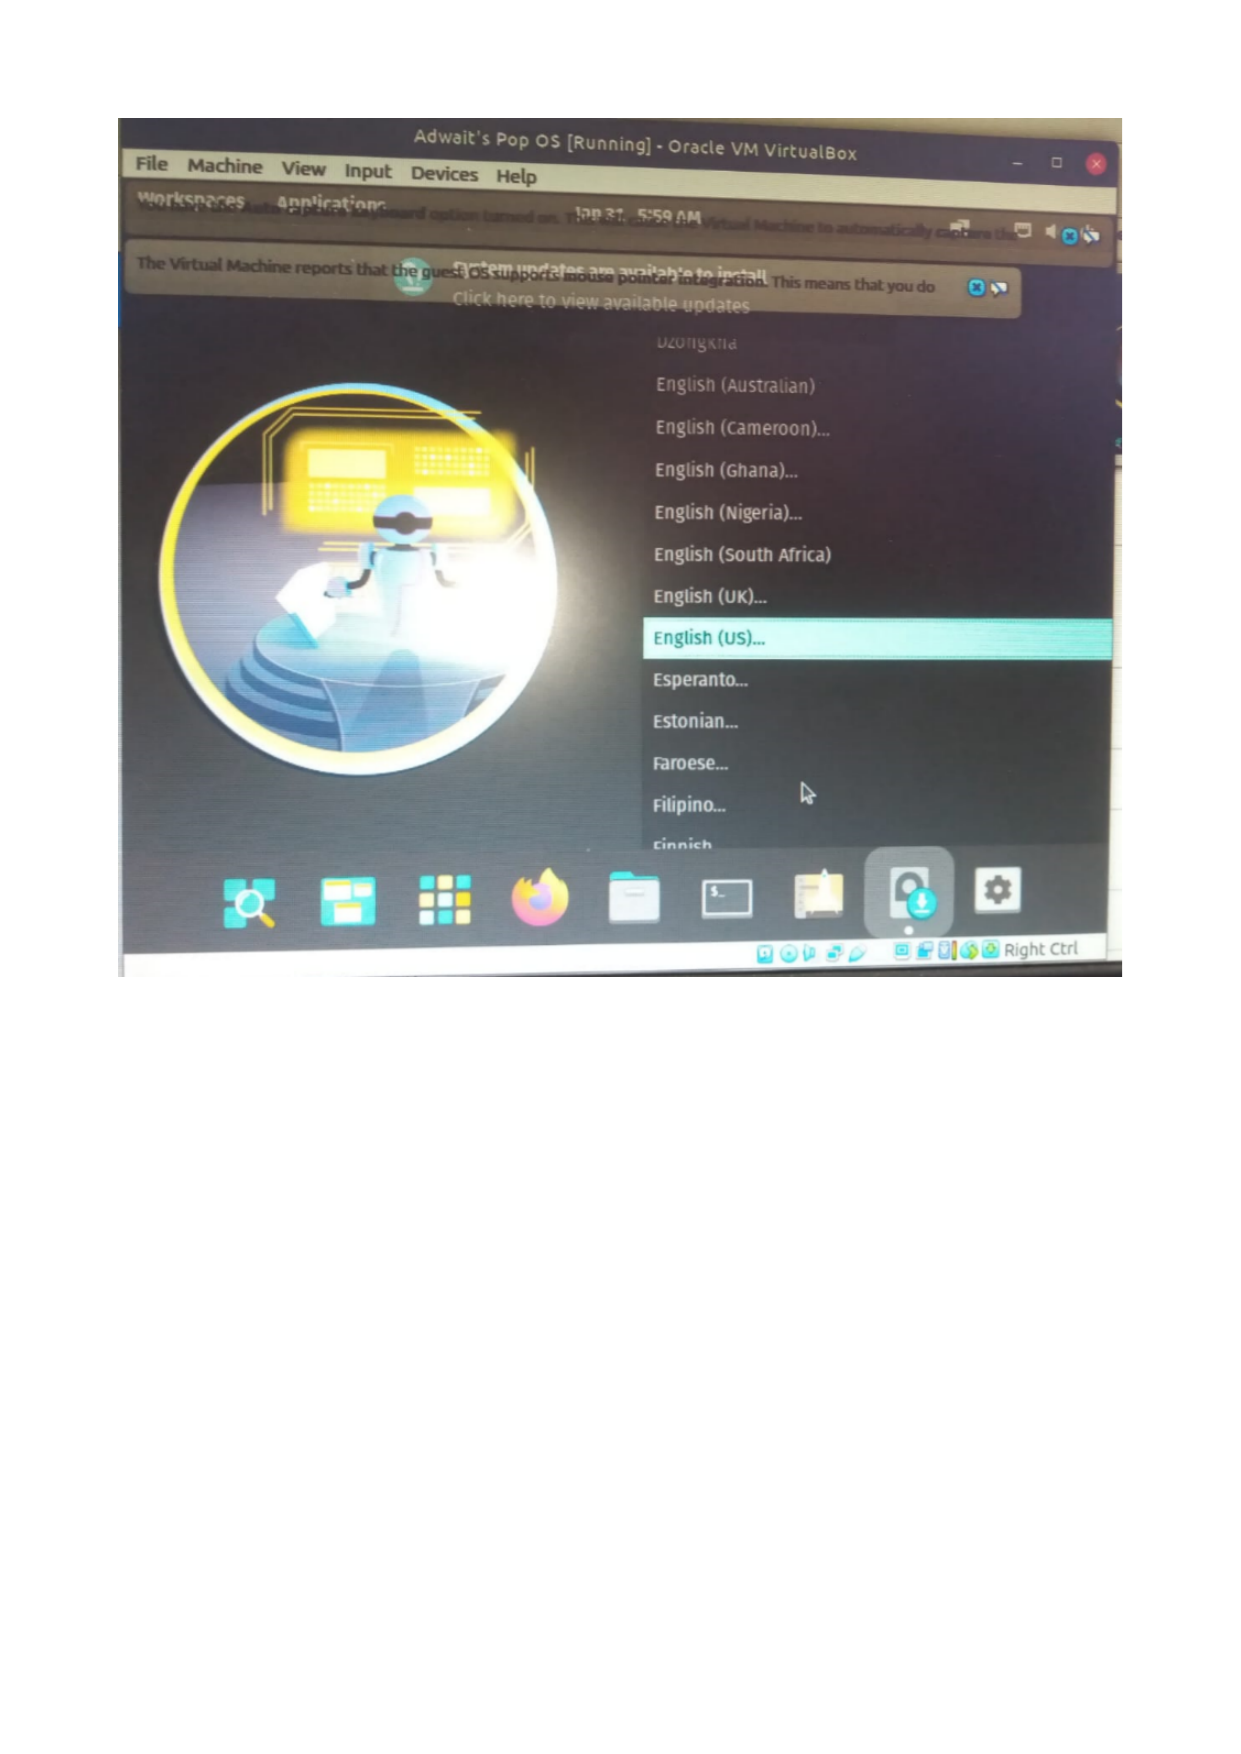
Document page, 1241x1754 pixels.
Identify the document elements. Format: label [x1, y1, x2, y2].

picture [118, 118, 1123, 977]
